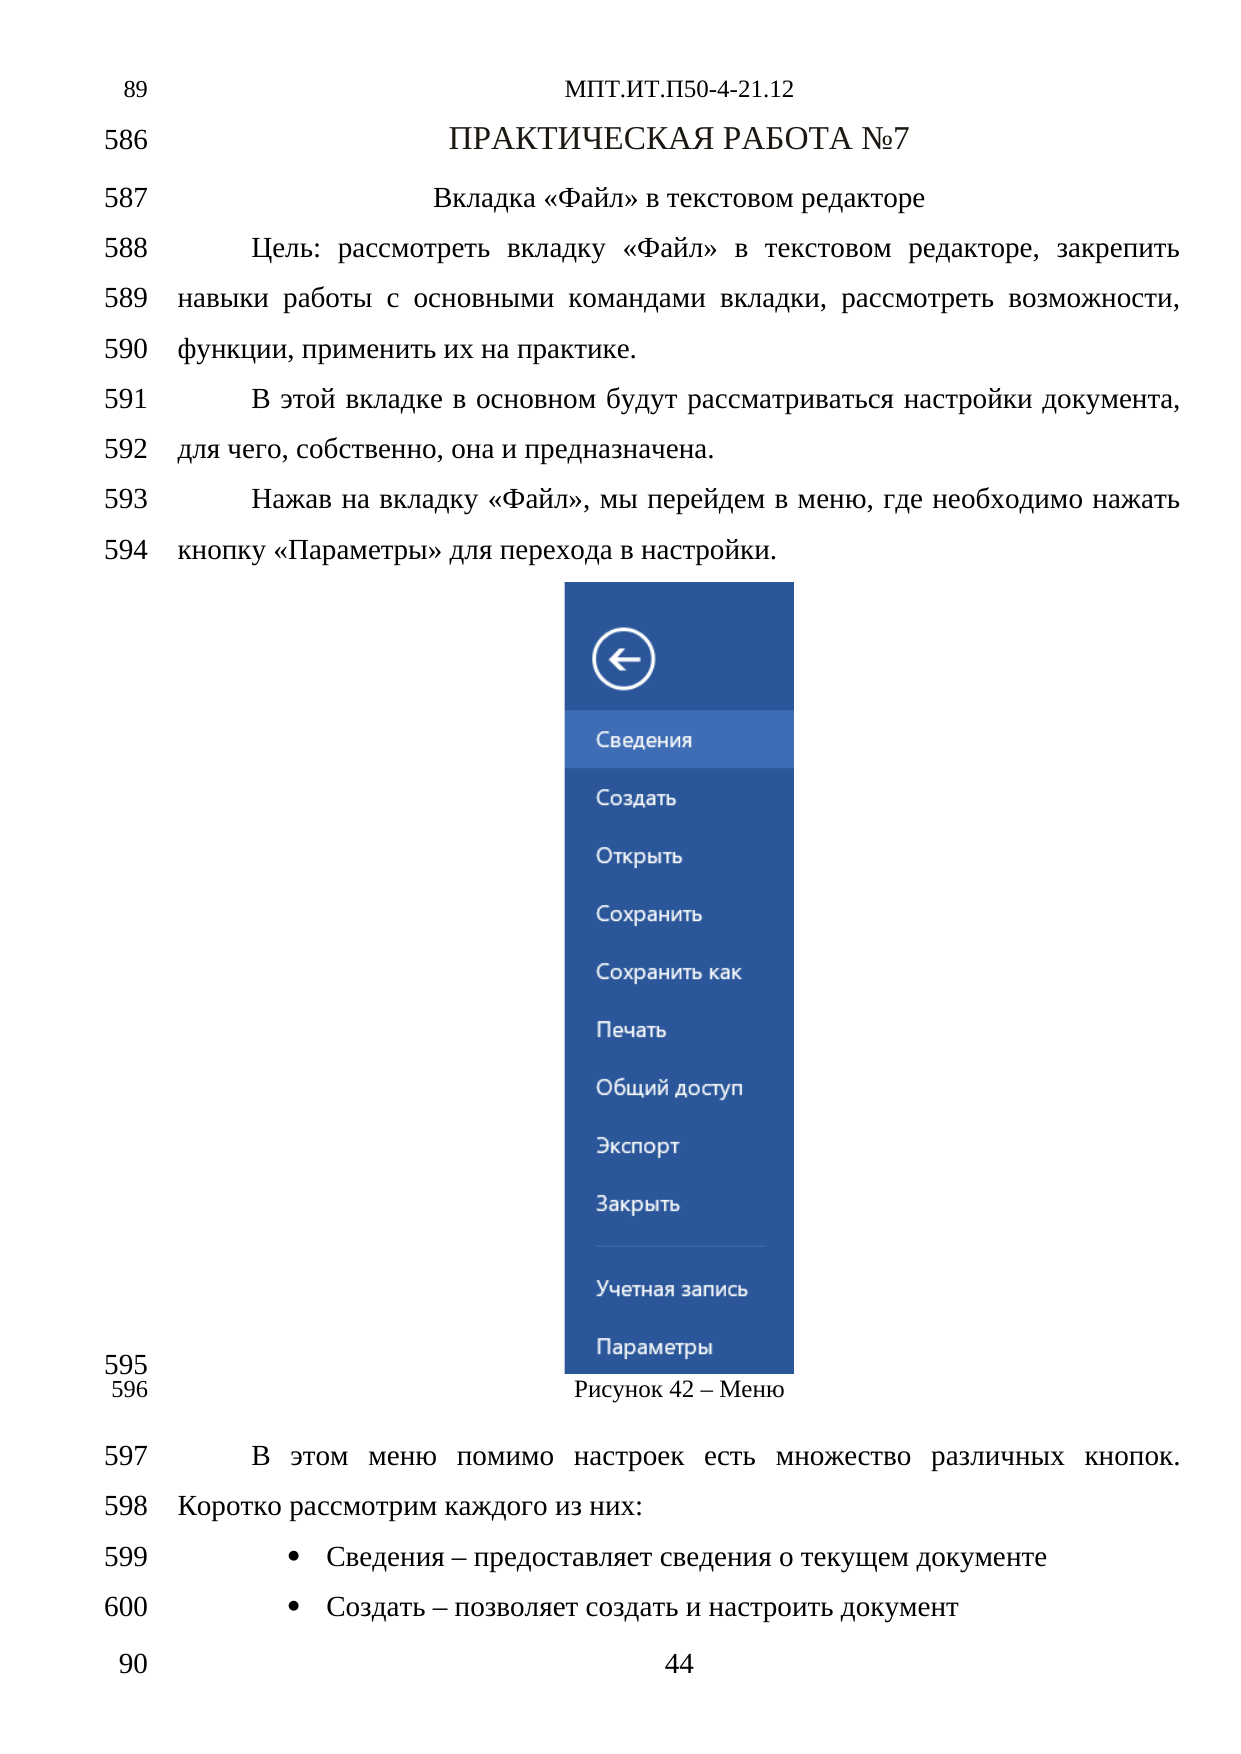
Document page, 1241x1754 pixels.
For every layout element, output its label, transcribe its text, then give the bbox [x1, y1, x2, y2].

text В этой вкладке в основном будут рассматриваться настройки документа, для чего, собственно, она и предназначена. [177, 381, 1181, 465]
text Нажав на вкладку «Файл», мы перейдем в меню, где необходимо нажать кнопку «Параметры» для перехода в настройки. [177, 482, 1181, 566]
text Рисунок 42 – Меню [177, 1374, 1181, 1403]
subtitle ПРАКТИЧЕСКАЯ РАБОТА №7 [177, 118, 1181, 156]
text Цель: рассмотреть вкладку «Файл» в текстовом редакторе, закрепить навыки работы с основными командами вкладки, рассмотреть возможности, функции, применить их на практике. [177, 230, 1181, 364]
picture [564, 582, 794, 1374]
text В этом меню помимо настроек есть множество различных кнопок. Коротко рассмотрим каждого из них: [177, 1438, 1181, 1522]
list Сведения – предоставляет сведения о текущем документе [288, 1539, 1181, 1572]
list Создать – позволяет создать и настроить документ [288, 1589, 1181, 1623]
subtitle Вкладка «Файл» в текстовом редакторе [177, 180, 1181, 213]
